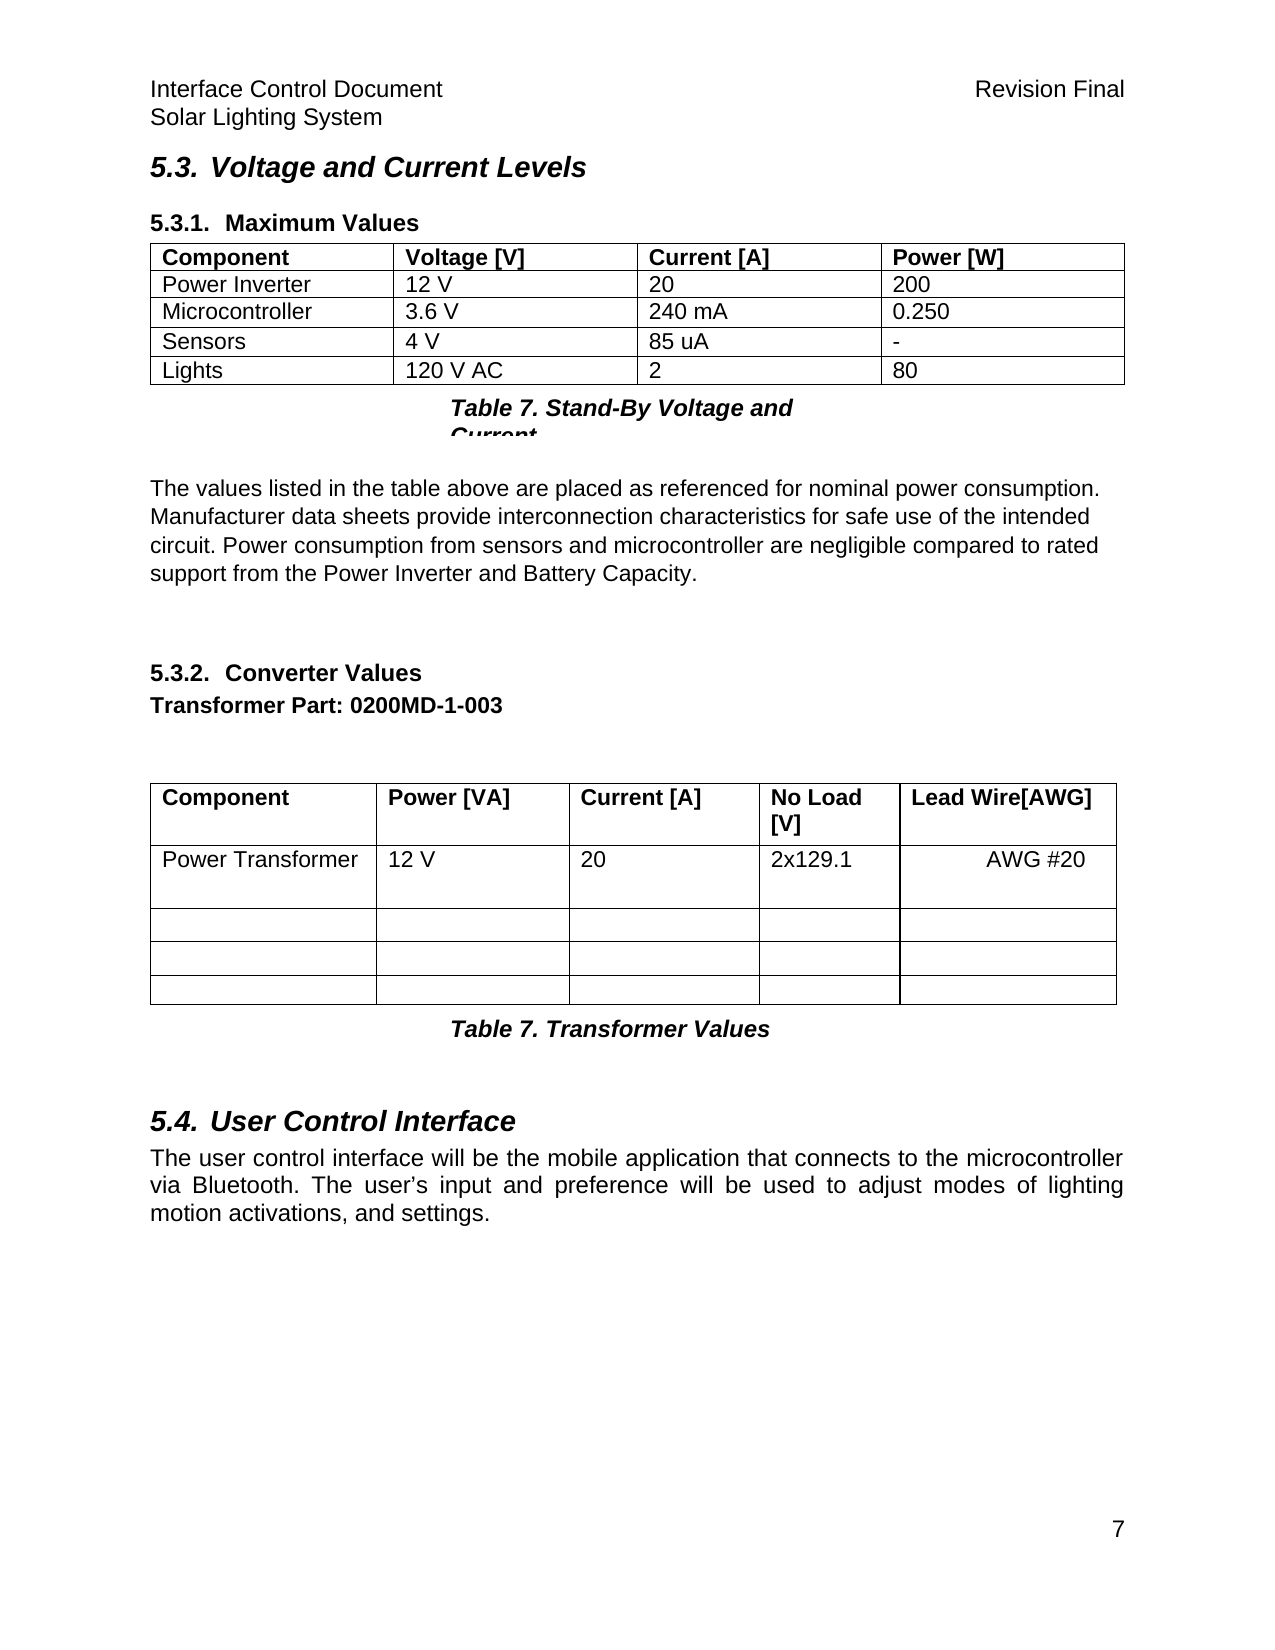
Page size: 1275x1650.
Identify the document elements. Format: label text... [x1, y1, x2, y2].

table_cell - [882, 328, 1124, 356]
table_header Current [A] [570, 784, 759, 845]
table_cell [901, 942, 1116, 975]
table_cell 20 [570, 846, 759, 908]
text Transformer Part: 0200MD-1-003 [150, 692, 1125, 719]
table_cell [570, 976, 759, 1004]
table_header Voltage [V] [394, 244, 637, 270]
table_cell 2x129.1 [760, 846, 899, 908]
subtitle Maximum Values [150, 208, 1125, 236]
table_header Lead Wire[AWG] [901, 784, 1116, 845]
table_cell [570, 909, 759, 941]
table_cell 12 V [394, 271, 637, 297]
table_cell 120 V AC [394, 357, 637, 383]
table_cell Microcontroller [151, 298, 393, 327]
table_cell [760, 976, 899, 1004]
subtitle User Control Interface [150, 1104, 1125, 1137]
table_cell 0.250 [882, 298, 1124, 327]
subtitle Converter Values [150, 659, 1125, 686]
table_cell 2 [638, 357, 881, 383]
table_cell Power Transformer [151, 846, 376, 908]
table_cell 80 [882, 357, 1124, 383]
table_cell [901, 976, 1116, 1004]
table_cell [151, 942, 376, 975]
table_cell 240 mA [638, 298, 881, 327]
table_cell Sensors [151, 328, 393, 356]
table_header Component [151, 244, 393, 270]
table_cell [901, 909, 1116, 941]
table_header Power [VA] [377, 784, 569, 845]
text The user control interface will be the mobile application that connects to the microcontroller via Bluetooth. The user’s input and preference will be used to adjust modes of lighting motion activations, and settings. [150, 1143, 1125, 1226]
table_cell [377, 942, 569, 975]
table_cell 12 V [377, 846, 569, 908]
table_cell [151, 909, 376, 941]
table_cell 4 V [394, 328, 637, 356]
table_cell 85 uA [638, 328, 881, 356]
table_cell 20 [638, 271, 881, 297]
table_cell [570, 942, 759, 975]
subtitle Voltage and Current Levels [150, 150, 1125, 183]
table_cell 200 [882, 271, 1124, 297]
table_cell [377, 976, 569, 1004]
table_cell AWG #20 [901, 846, 1116, 908]
text Table 7. Transformer Values [450, 1015, 882, 1042]
table_cell Lights [151, 357, 393, 383]
table_cell Power Inverter [151, 271, 393, 297]
table_header No Load [V] [760, 784, 899, 845]
table_header Component [151, 784, 376, 845]
table_cell [760, 909, 899, 941]
table_cell [377, 909, 569, 941]
table_cell [151, 976, 376, 1004]
table_header Current [A] [638, 244, 881, 270]
table_cell [760, 942, 899, 975]
text Table 7. Stand-By Voltage and Current [450, 394, 882, 436]
table_header Power [W] [882, 244, 1124, 270]
table_cell 3.6 V [394, 298, 637, 327]
text The values listed in the table above are placed as referenced for nominal power consumption. Manufacturer data sheets provide interconnection characteristics for safe use of the intended circuit. Power consumption from sensors and microcontroller are negligible compared to rated support from the Power Inverter and Battery Capacity. [150, 475, 1125, 586]
